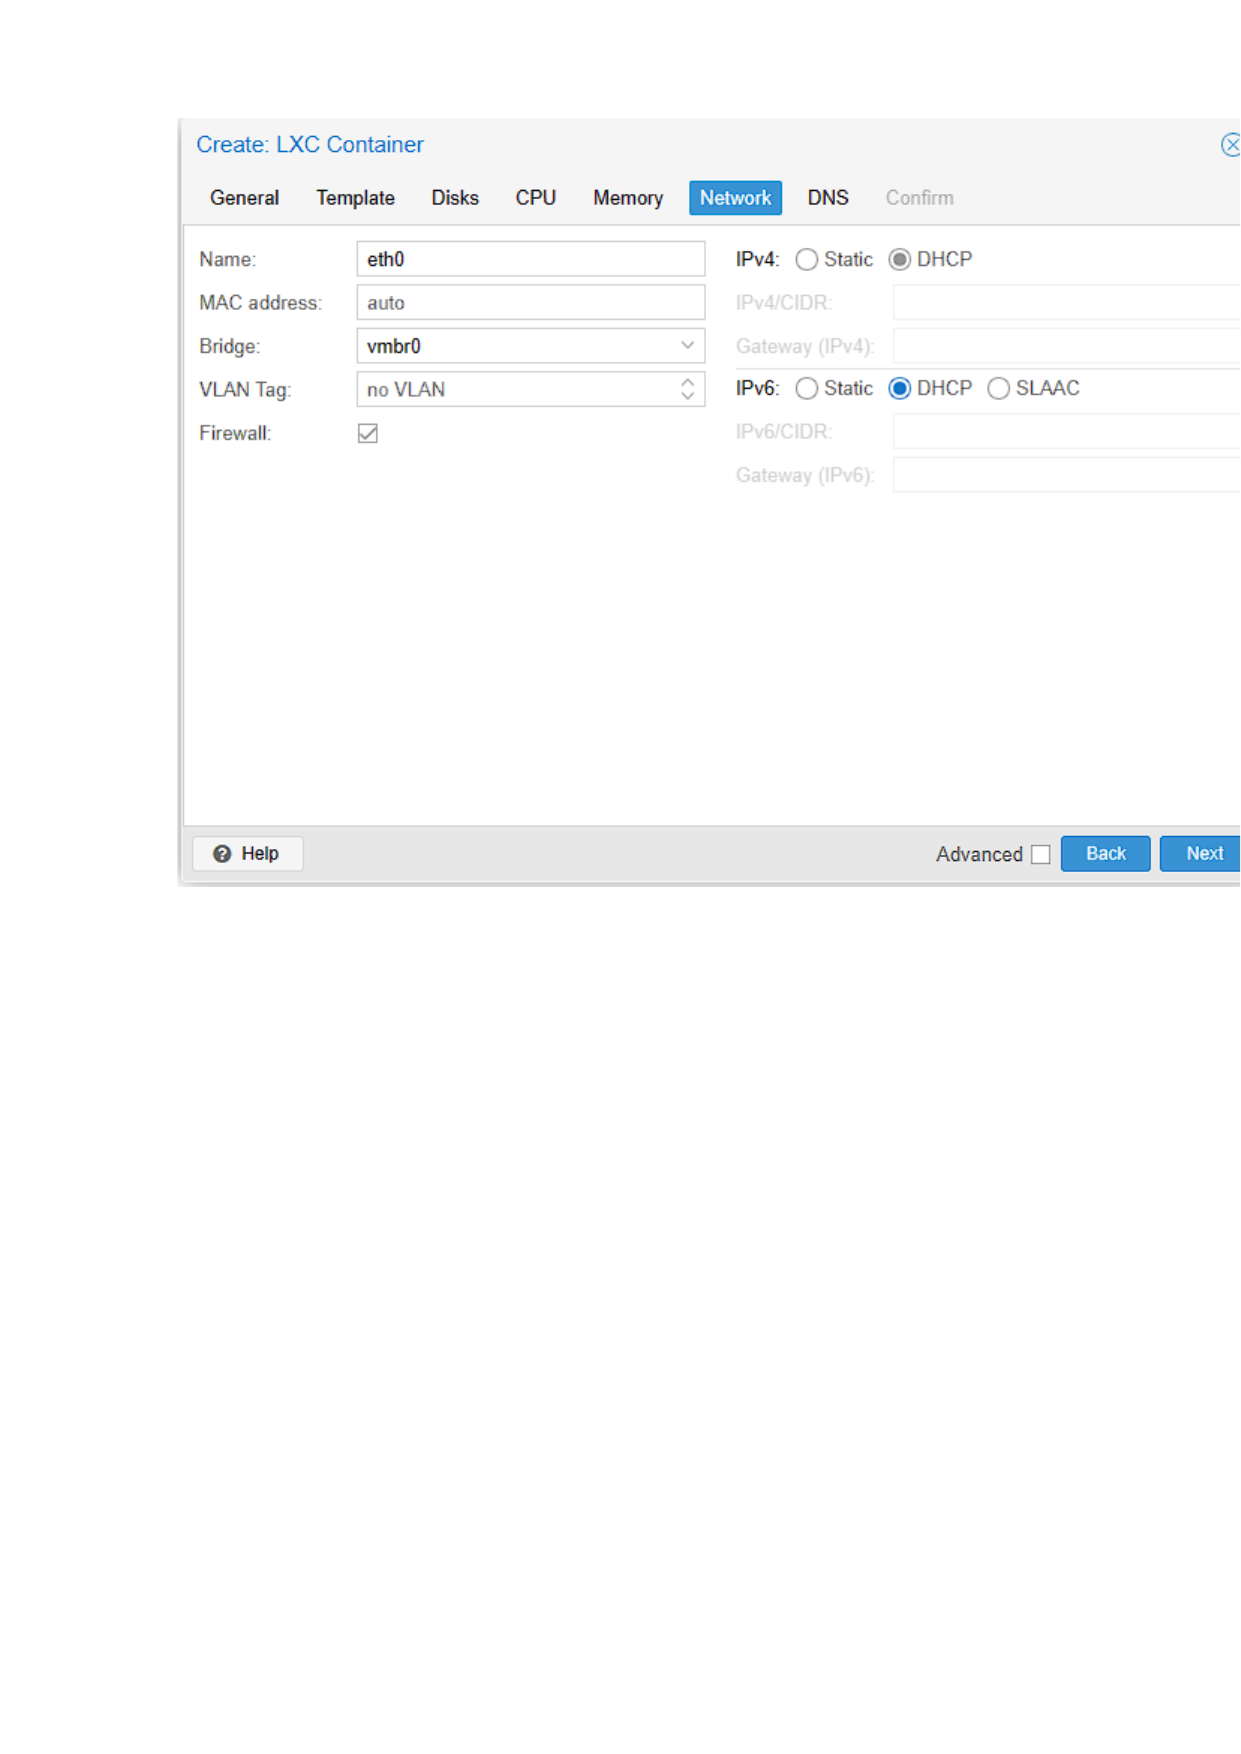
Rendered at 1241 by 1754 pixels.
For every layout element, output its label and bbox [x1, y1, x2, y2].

picture [177, 118, 1241, 887]
